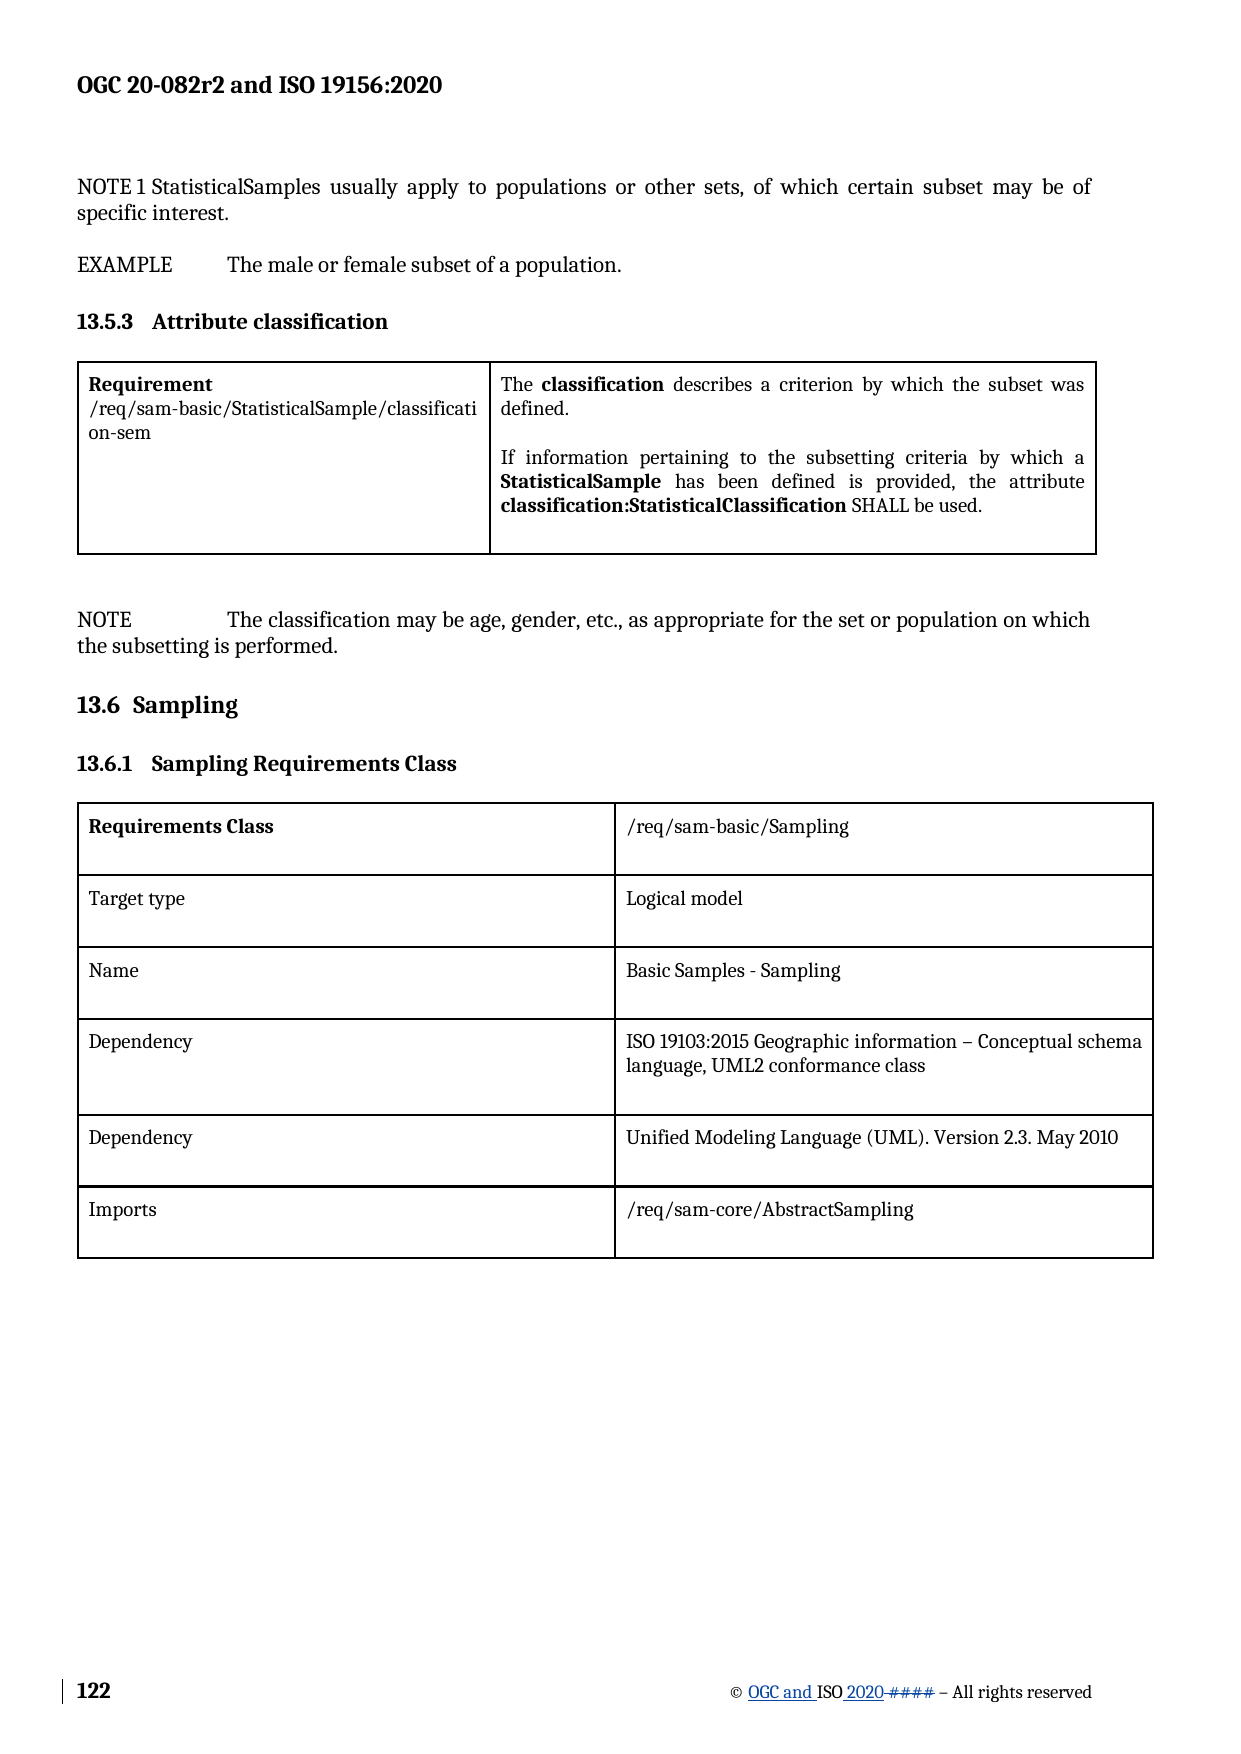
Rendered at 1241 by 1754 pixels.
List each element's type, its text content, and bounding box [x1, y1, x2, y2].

text EXAMPLE The male or female subset of a population. [77, 252, 1092, 278]
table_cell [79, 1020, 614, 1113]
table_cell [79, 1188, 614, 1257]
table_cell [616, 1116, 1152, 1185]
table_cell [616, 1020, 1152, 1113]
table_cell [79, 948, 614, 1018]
subtitle Sampling [77, 691, 1092, 719]
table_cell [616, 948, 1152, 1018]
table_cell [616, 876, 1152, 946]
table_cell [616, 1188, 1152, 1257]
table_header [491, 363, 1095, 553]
text NOTE The classification may be age, gender, etc., as appropriate for the set or population on which the subsetting is performed. [77, 607, 1092, 659]
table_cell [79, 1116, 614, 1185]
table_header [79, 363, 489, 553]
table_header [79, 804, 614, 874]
text NOTE 1 StatisticalSamples usually apply to populations or other sets, of which certain subset may be of specific interest. [77, 174, 1092, 227]
subtitle Attribute classification [77, 309, 1092, 336]
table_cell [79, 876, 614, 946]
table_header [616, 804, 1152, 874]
subtitle Sampling Requirements Class [77, 751, 1092, 777]
